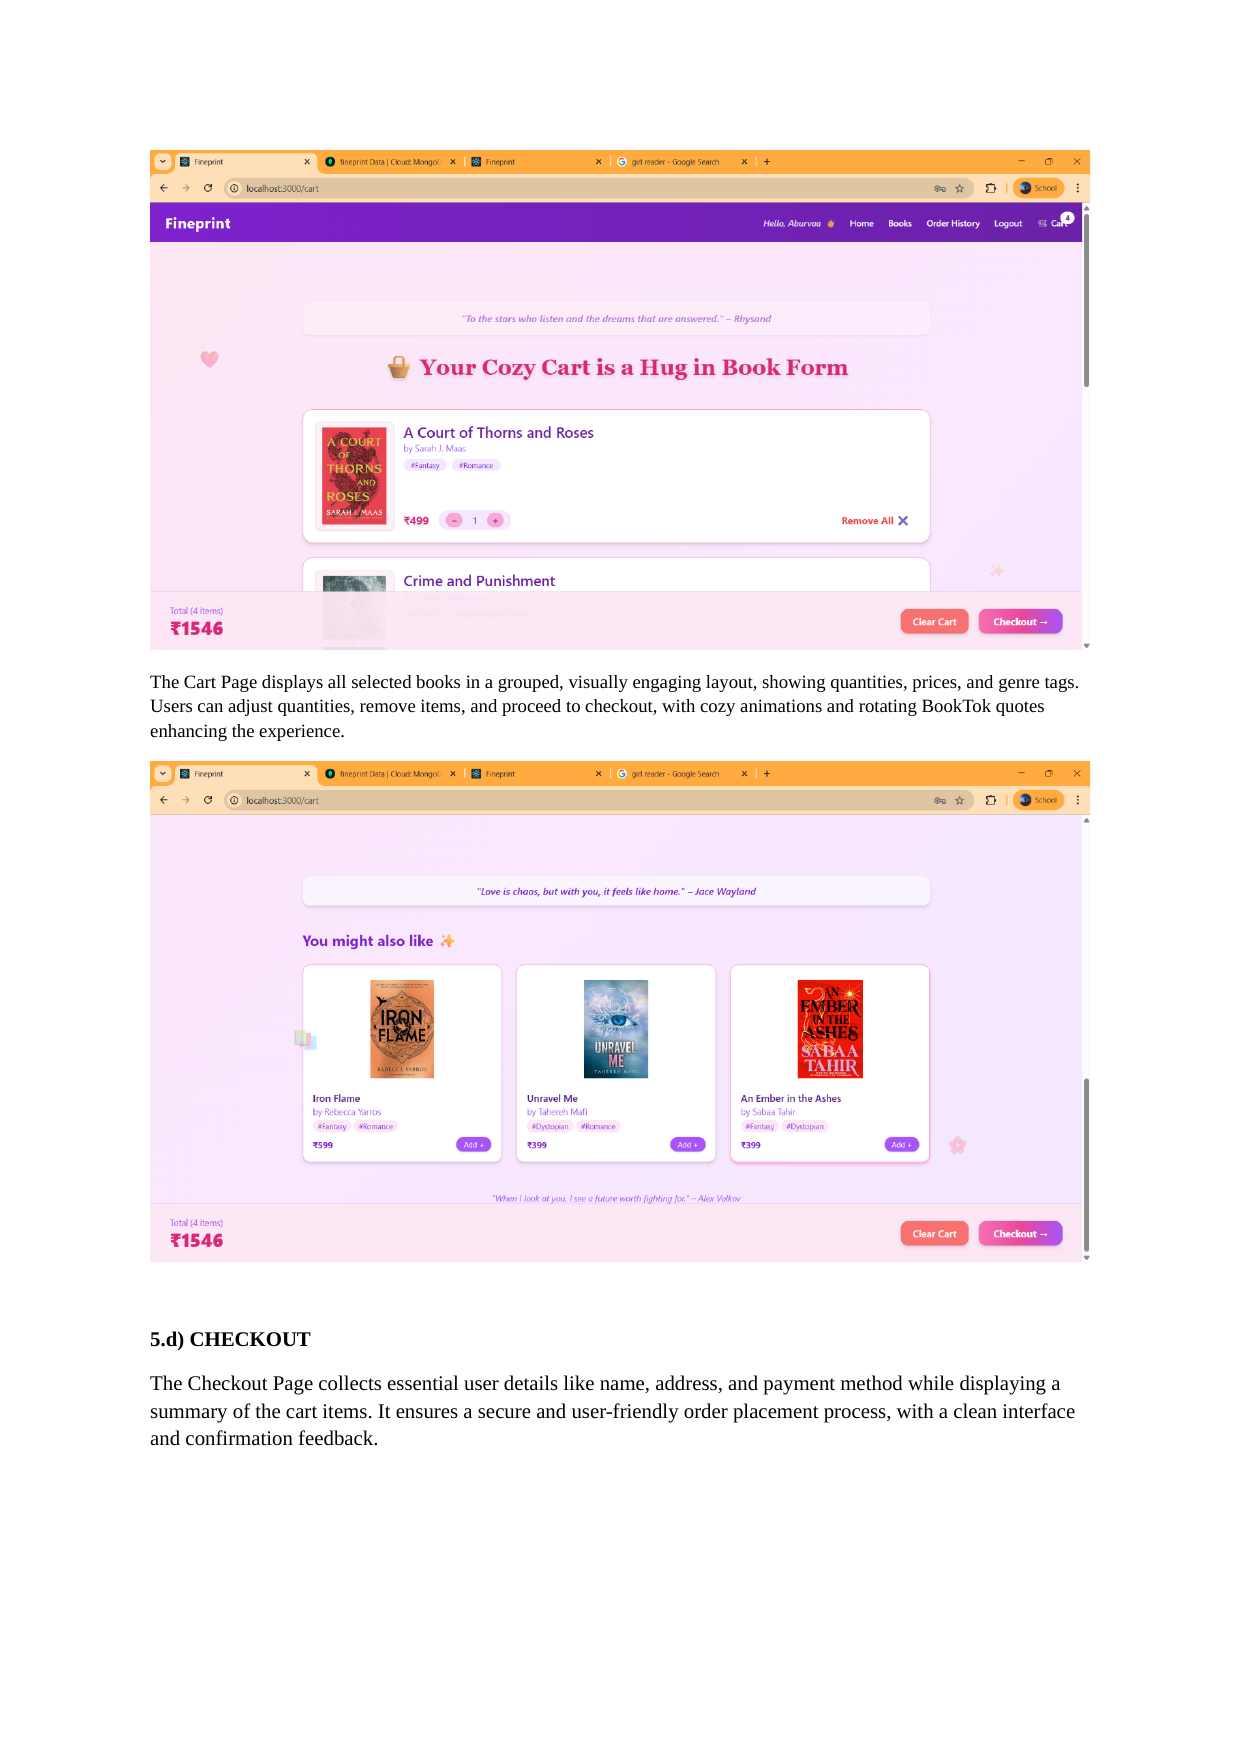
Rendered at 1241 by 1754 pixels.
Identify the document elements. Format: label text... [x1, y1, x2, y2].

text 5.d) CHECKOUT [150, 1327, 1090, 1351]
text The Cart Page displays all selected books in a grouped, visually engaging layout, showing quantities, prices, and genre tags. Users can adjust quantities, remove items, and proceed to checkout, with cozy animations and rotating BookTok quotes enhancing the experience. [150, 671, 1090, 742]
picture [150, 150, 1091, 650]
text The Checkout Page collects essential user details like name, address, and payment method while displaying a summary of the cart items. It ensures a secure and user-friendly order placement process, with a clean interface and confirmation feedback. [150, 1371, 1090, 1450]
picture [150, 761, 1091, 1262]
